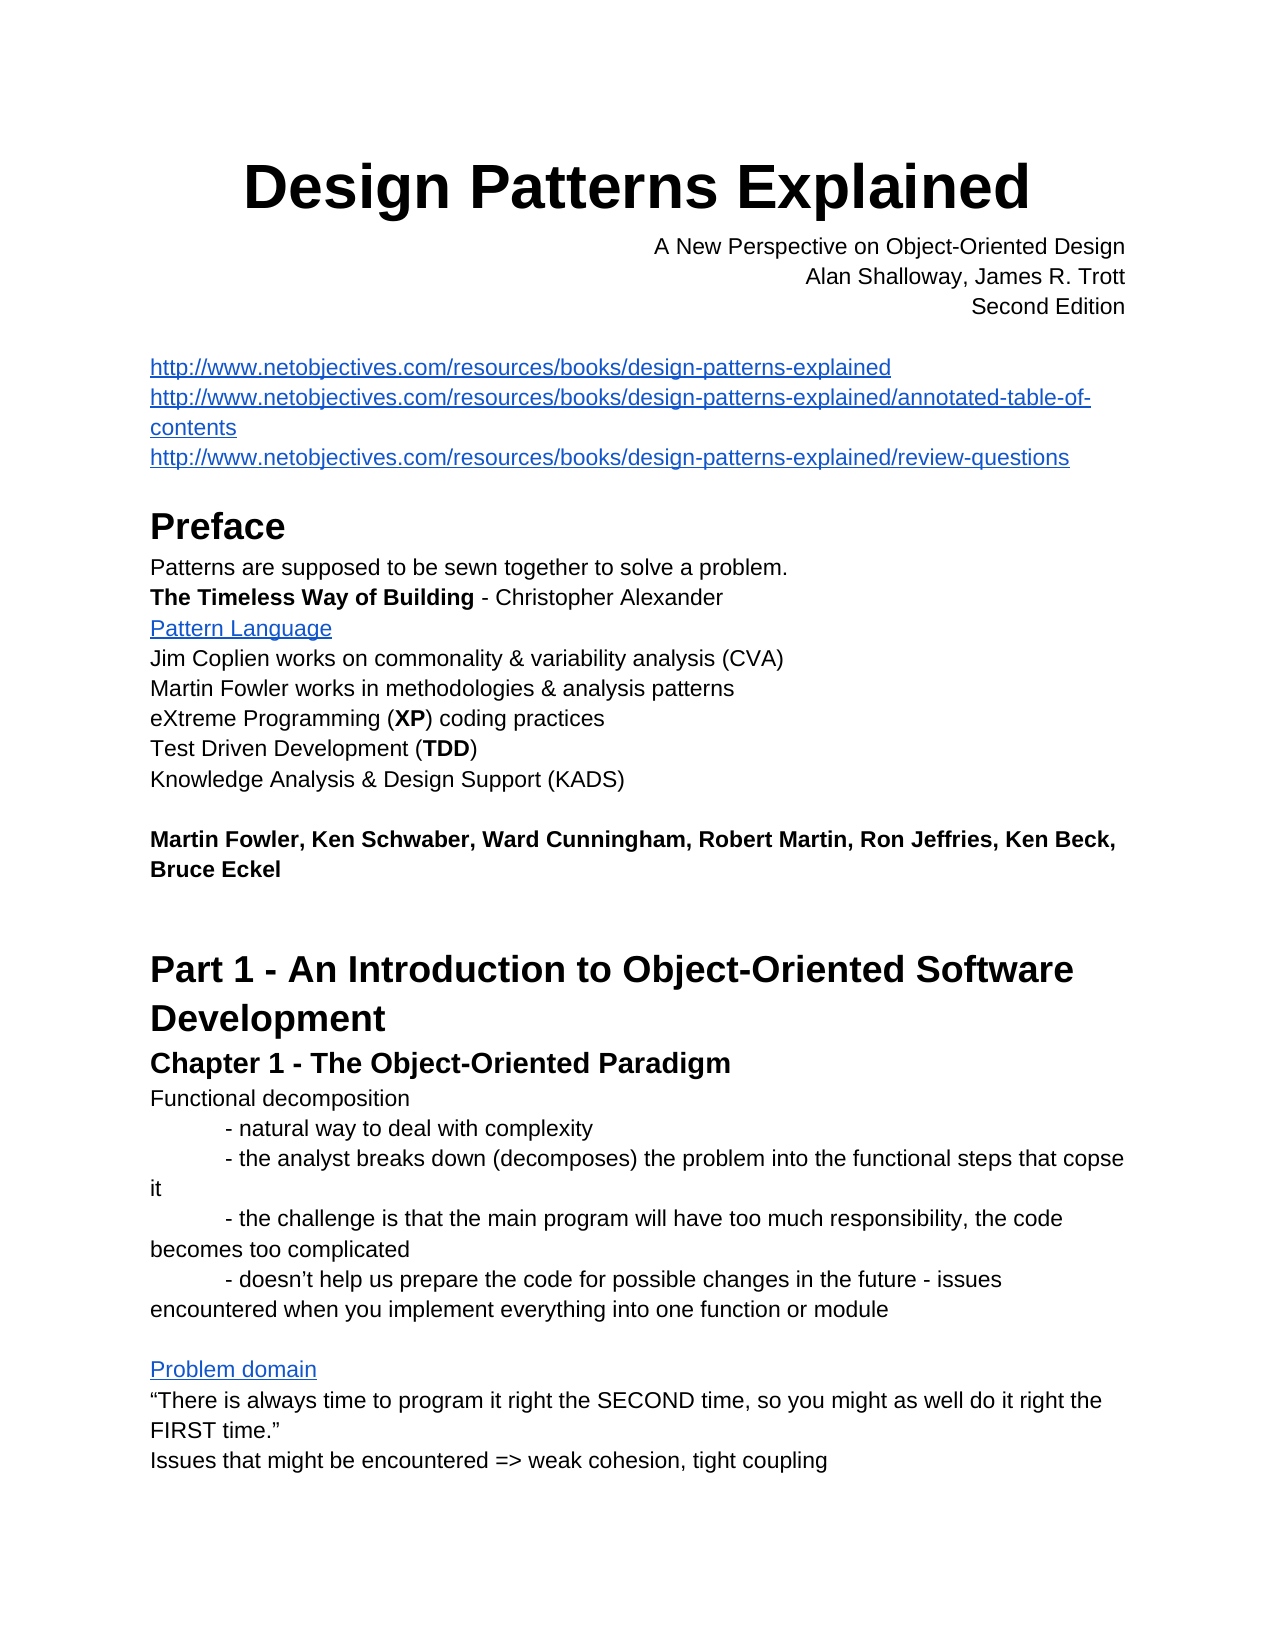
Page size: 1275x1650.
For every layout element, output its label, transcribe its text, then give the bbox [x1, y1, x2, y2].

text Pattern Language [150, 614, 1125, 641]
text eXtreme Programming (XP) coding practices [150, 705, 1125, 731]
text Martin Fowler works in methodologies & analysis patterns [150, 675, 1125, 701]
text - doesn’t help us prepare the code for possible changes in the future - issues encountered when you implement everything into one function or module [150, 1266, 1125, 1322]
text “There is always time to program it right the SECOND time, so you might as well do it right the FIRST time.” [150, 1387, 1125, 1443]
text A New Perspective on Object-Oriented Design [150, 233, 1125, 259]
text Test Driven Development (TDD) [150, 735, 1125, 762]
text Preface [150, 504, 1125, 548]
text - natural way to deal with complexity [150, 1115, 1125, 1141]
text Issues that might be encountered => weak cohesion, tight coupling [150, 1447, 1125, 1473]
text Alan Shalloway, James R. Trott [150, 263, 1125, 289]
text Knowledge Analysis & Design Support (KADS) [150, 766, 1125, 792]
text Design Patterns Explained [150, 150, 1125, 222]
text Second Edition [150, 293, 1125, 319]
text Problem domain [150, 1356, 1125, 1383]
text - the analyst breaks down (decomposes) the problem into the functional steps that copse it [150, 1145, 1125, 1201]
text Patterns are supposed to be sewn together to solve a problem. [150, 554, 1125, 580]
text Jim Coplien works on commonality & variability analysis (CVA) [150, 645, 1125, 671]
text Martin Fowler, Ken Schwaber, Ward Cunningham, Robert Martin, Ron Jeffries, Ken Beck, Bruce Eckel [150, 826, 1125, 882]
text http://www.netobjectives.com/resources/books/design-patterns-explained/review-questions [150, 444, 1125, 470]
text http://www.netobjectives.com/resources/books/design-patterns-explained [150, 353, 1125, 380]
text Part 1 - An Introduction to Object-Oriented Software Development [150, 947, 1125, 1039]
text - the challenge is that the main program will have too much responsibility, the code becomes too complicated [150, 1205, 1125, 1262]
text Functional decomposition [150, 1084, 1125, 1111]
text http://www.netobjectives.com/resources/books/design-patterns-explained/annotated-table-of-contents [150, 384, 1125, 440]
text The Timeless Way of Building - Christopher Alexander [150, 584, 1125, 611]
text Chapter 1 - The Object-Oriented Paradigm [150, 1046, 1125, 1079]
